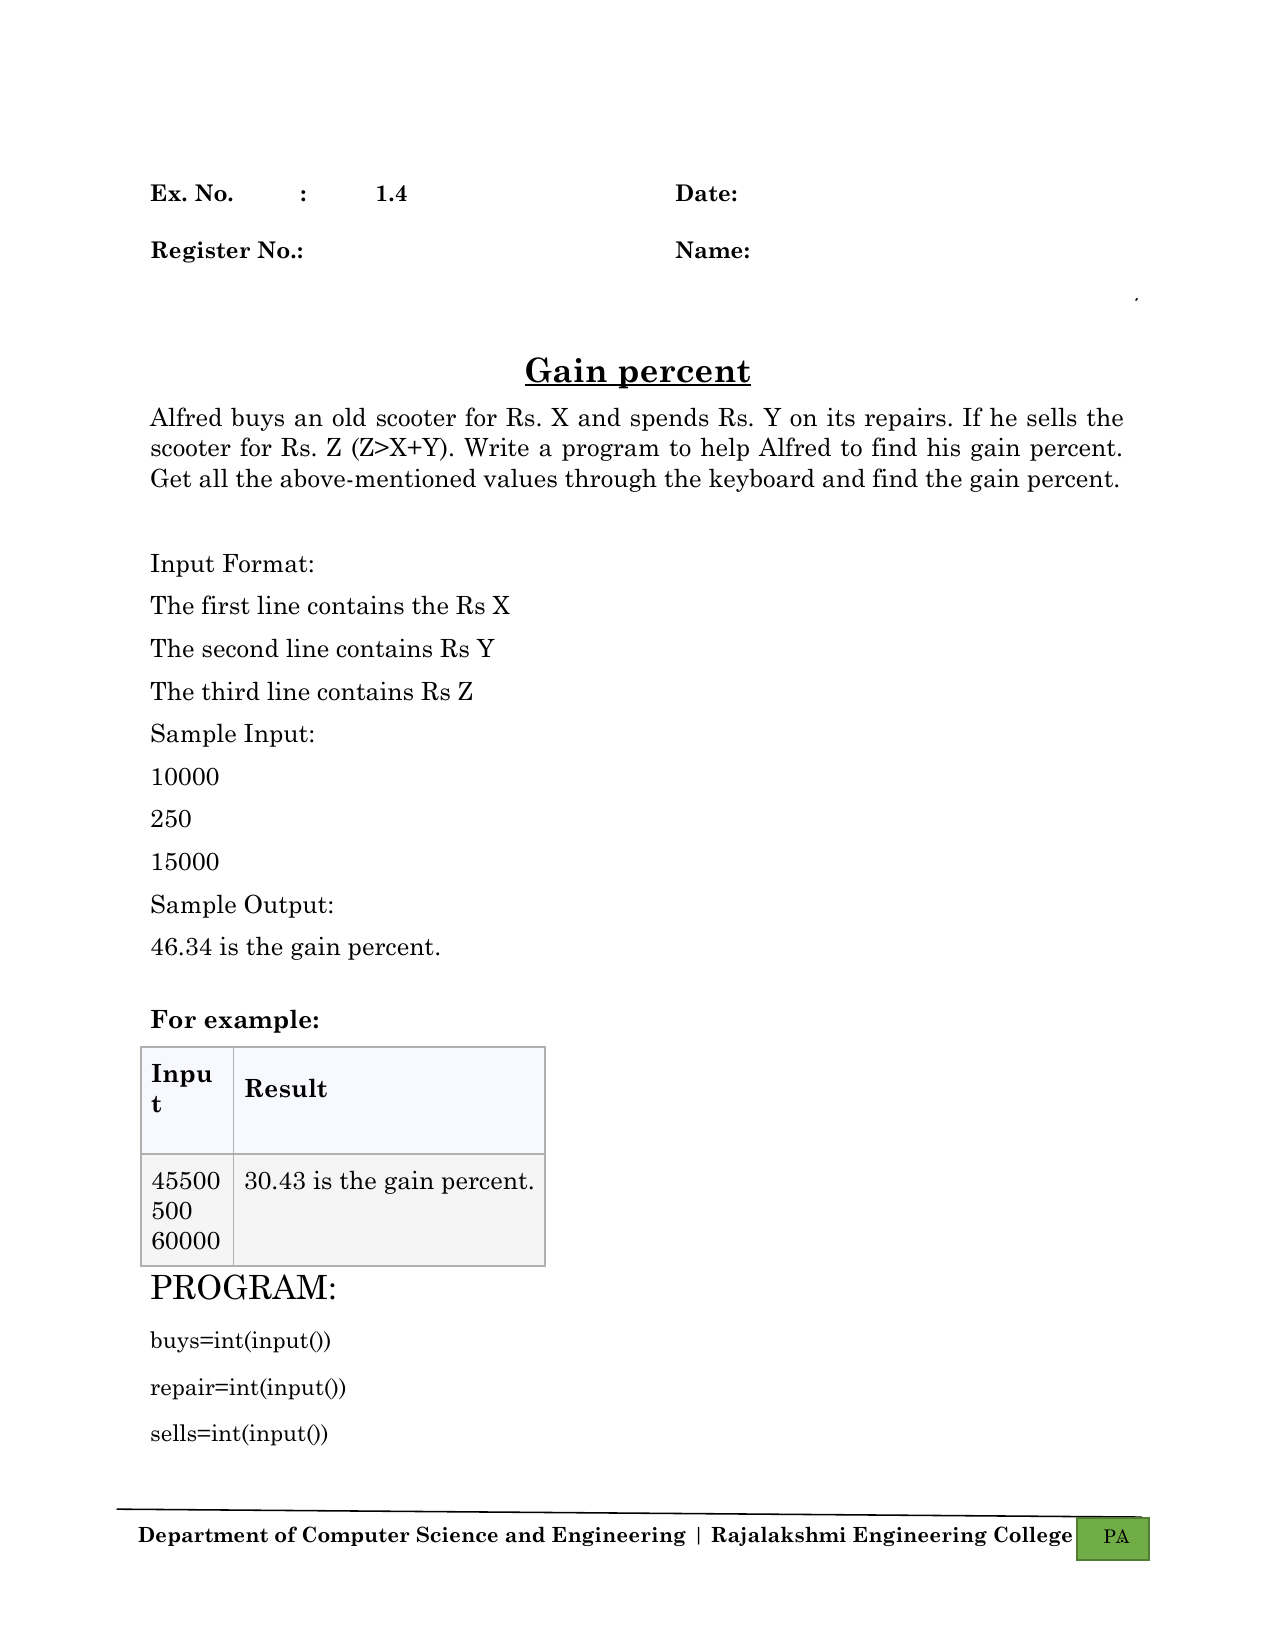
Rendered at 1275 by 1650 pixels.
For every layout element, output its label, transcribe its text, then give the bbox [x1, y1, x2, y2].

text 15000 [150, 846, 1125, 876]
text PROGRAM: [150, 1266, 1125, 1307]
text Gain percent [150, 349, 1125, 389]
text Ex. No. : 1.4 Date: [150, 179, 1125, 207]
text The third line contains Rs Z [150, 675, 1125, 705]
text Sample Input: [150, 718, 1125, 748]
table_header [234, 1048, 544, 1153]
text Alfred buys an old scooter for Rs. X and spends Rs. Y on its repairs. If he sells the scooter for Rs. Z (Z>X+Y). Write a program to help Alfred to find his gain percent. Get all the above-mentioned values through the keyboard and find the gain percent. [150, 402, 1125, 492]
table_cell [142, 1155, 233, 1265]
text The first line contains the Rs X [150, 590, 1125, 620]
text 46.34 is the gain percent. [150, 931, 1125, 961]
text Register No.: Name: [150, 236, 1125, 263]
text For example: [150, 1004, 1125, 1034]
text The second line contains Rs Y [150, 633, 1125, 663]
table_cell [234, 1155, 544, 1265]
text repair=int(input()) [150, 1373, 1125, 1400]
text Input Format: [150, 547, 1125, 578]
text 250 [150, 803, 1125, 833]
text Sample Output: [150, 888, 1125, 918]
text buys=int(input()) [150, 1326, 1125, 1354]
text 10000 [150, 761, 1125, 791]
text sells=int(input()) [150, 1419, 1125, 1447]
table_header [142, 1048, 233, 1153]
